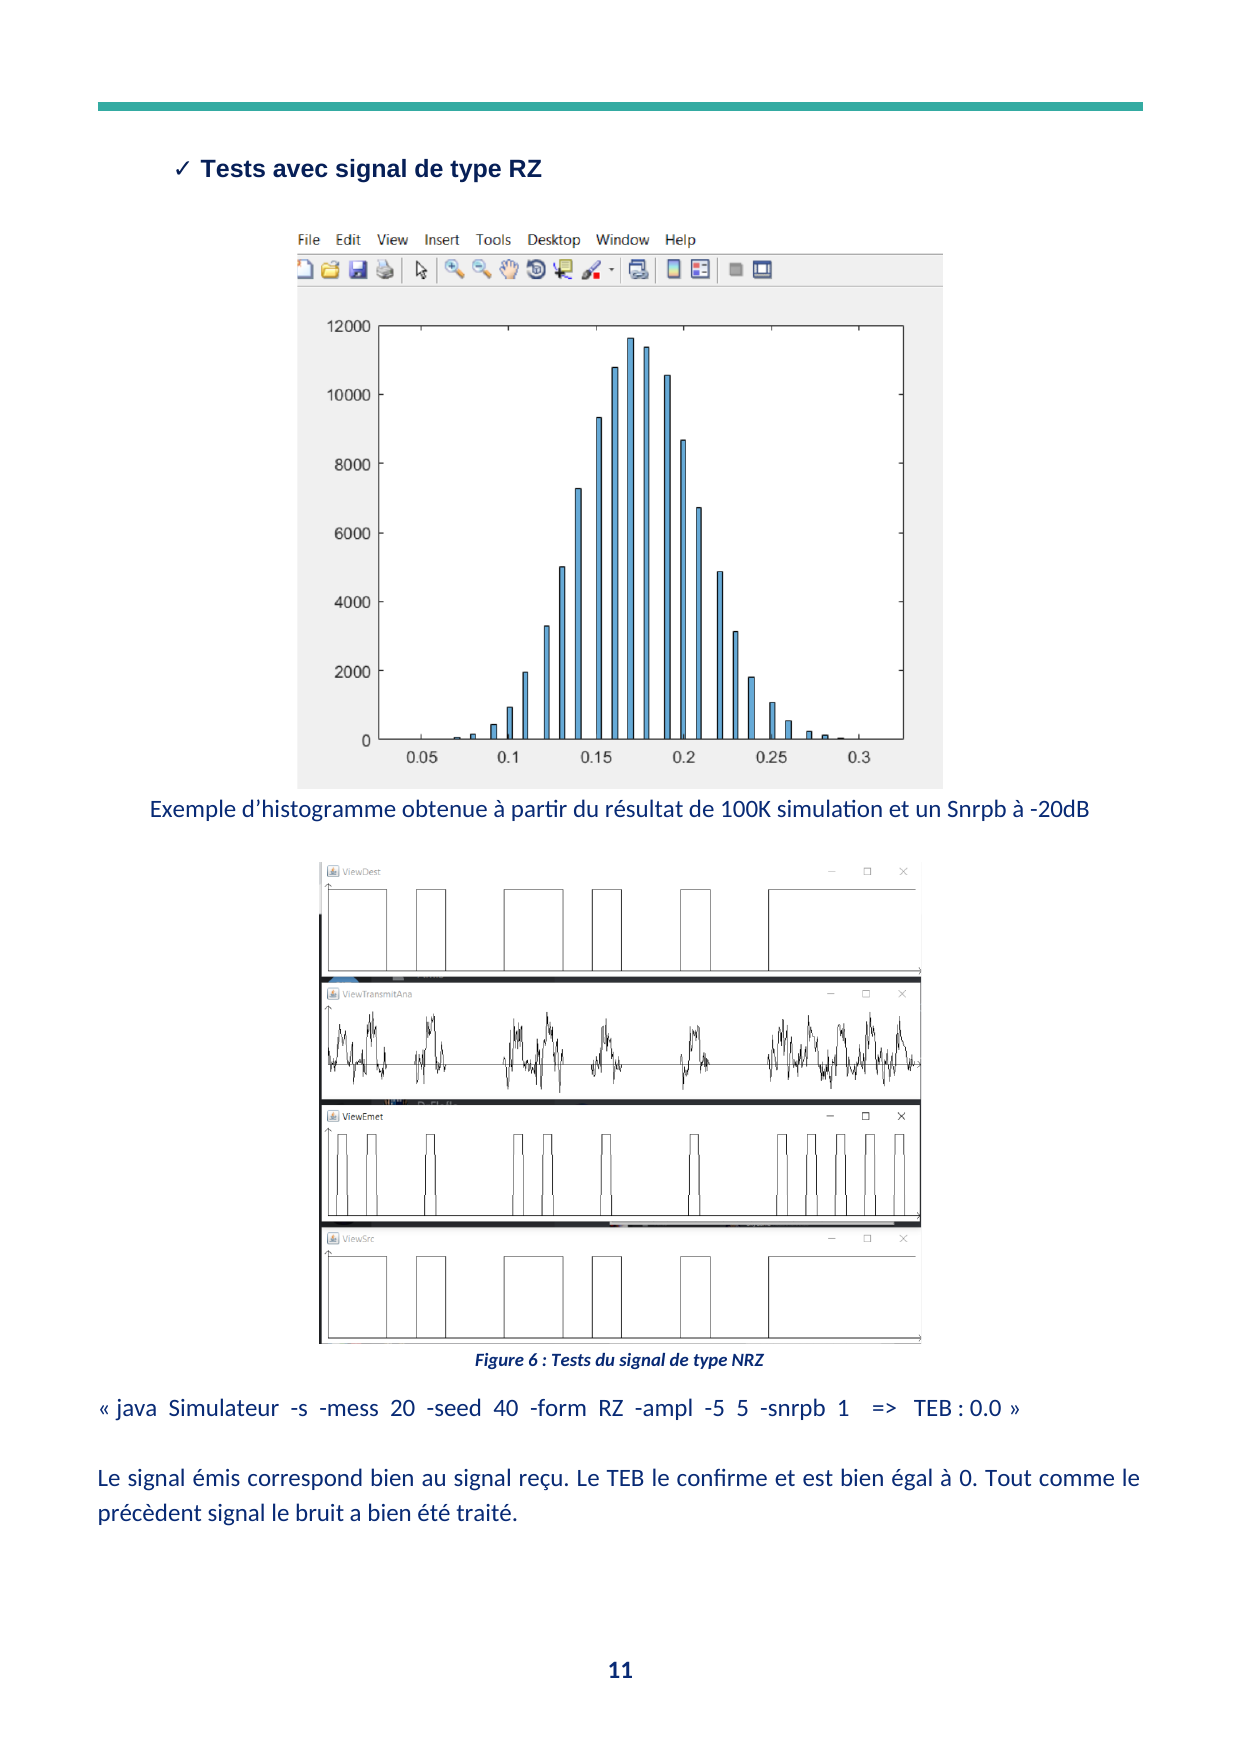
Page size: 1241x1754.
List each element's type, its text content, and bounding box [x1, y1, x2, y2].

picture [319, 862, 922, 1344]
subtitle ✓ Tests avec signal de type RZ [97, 150, 1143, 184]
text Le signal émis correspond bien au signal reçu. Le TEB le confirme et est bien égal à 0. Tout comme le précèdent signal le bruit a bien été traité. [97, 1462, 1143, 1527]
picture [297, 224, 943, 789]
text Exemple d’histogramme obtenue à partir du résultat de 100K simulation et un Snrpb à -20dB [97, 793, 1143, 823]
text « java Simulateur -s -mess 20 -seed 40 -form RZ -ampl -5 5 -snrpb 1 => TEB : 0.0 » [97, 1392, 1143, 1422]
